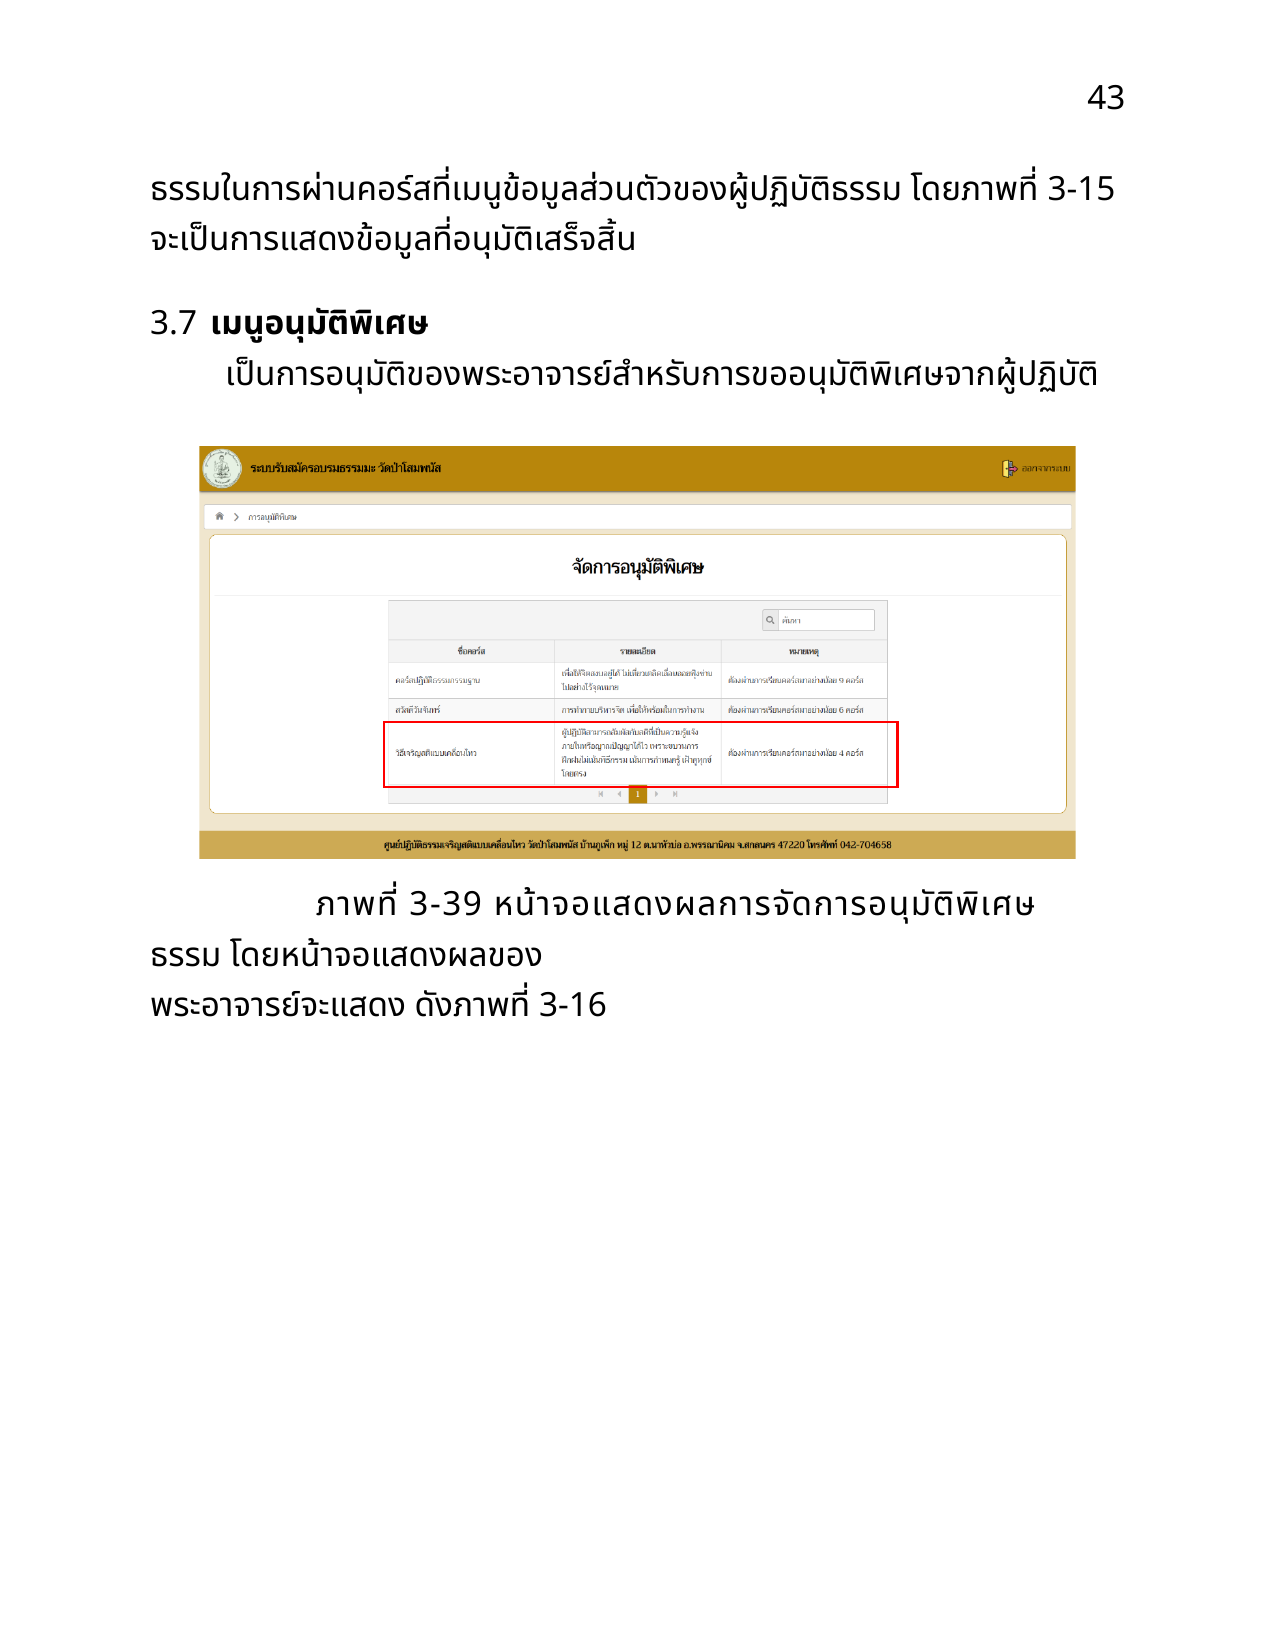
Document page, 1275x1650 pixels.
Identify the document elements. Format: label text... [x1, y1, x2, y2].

text เมื่อกดปุ่ม “ยืนยัน” รายชื่อของบุคคลที่ถูกอนุมัติแล้วจะหายไปจากตารางอนุมัติผ่านหลักสูตร ซึ่งข้อมูลนั้นจะเป็นอัปเดตข้อมูลให้กับผู้ปฏิบัติธรรมในการผ่านคอร์สที่เมนูข้อมูลส่วนตัวของผู้ปฏิบัติธรรม โดยภาพที่ 3-15 จะเป็นการแสดงข้อมูลที่อนุมัติเสร็จสิ้น [150, 164, 1125, 266]
subtitle เมนูอนุมัติพิเศษ [150, 299, 1125, 349]
picture [199, 446, 1076, 859]
